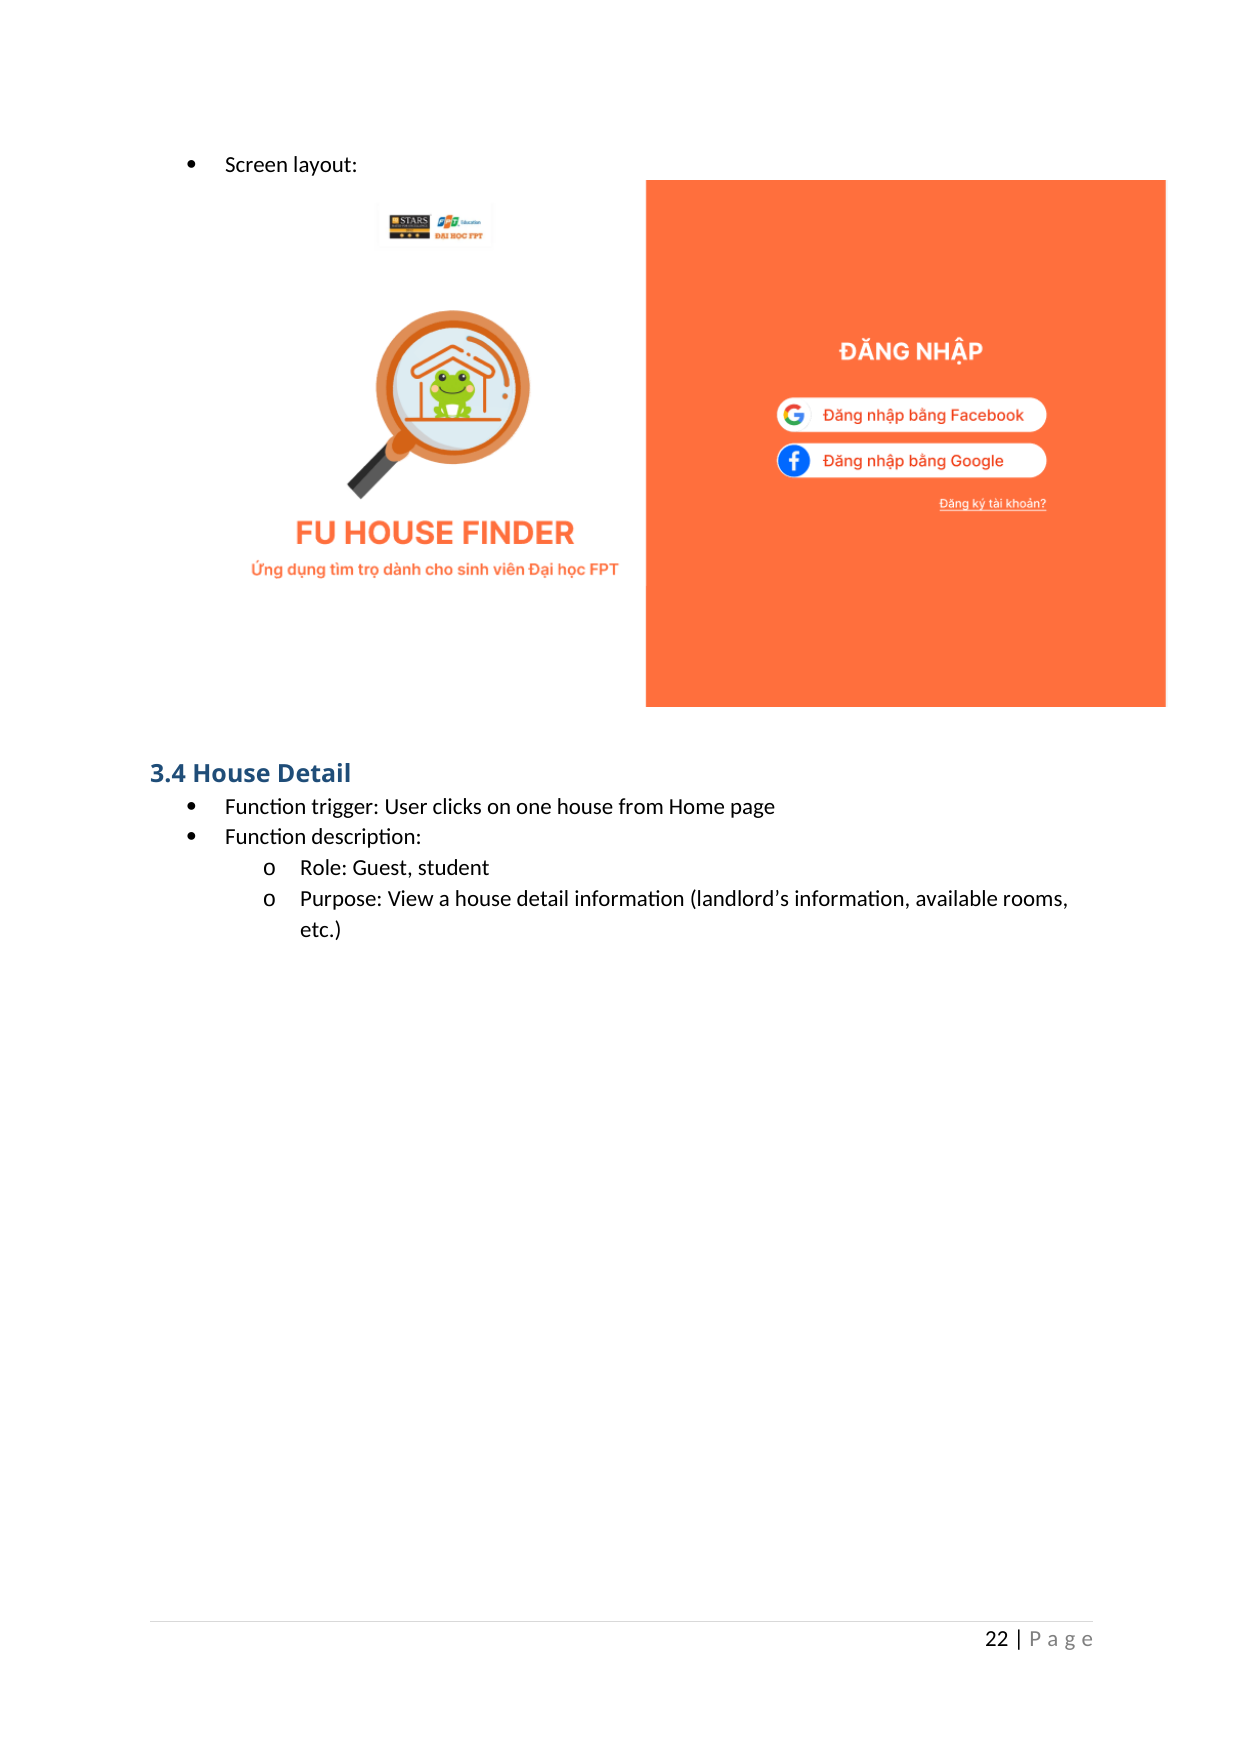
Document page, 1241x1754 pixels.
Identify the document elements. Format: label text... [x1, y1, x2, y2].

list Function description: [187, 822, 1093, 850]
picture [225, 180, 1168, 707]
list Role: Guest, student [262, 853, 1093, 882]
list Purpose: View a house detail information (landlord’s information, available rooms, etc.) [262, 884, 1093, 943]
subtitle 3.4 House Detail [150, 755, 1093, 789]
list Function trigger: User clicks on one house from Home page [187, 792, 1093, 820]
